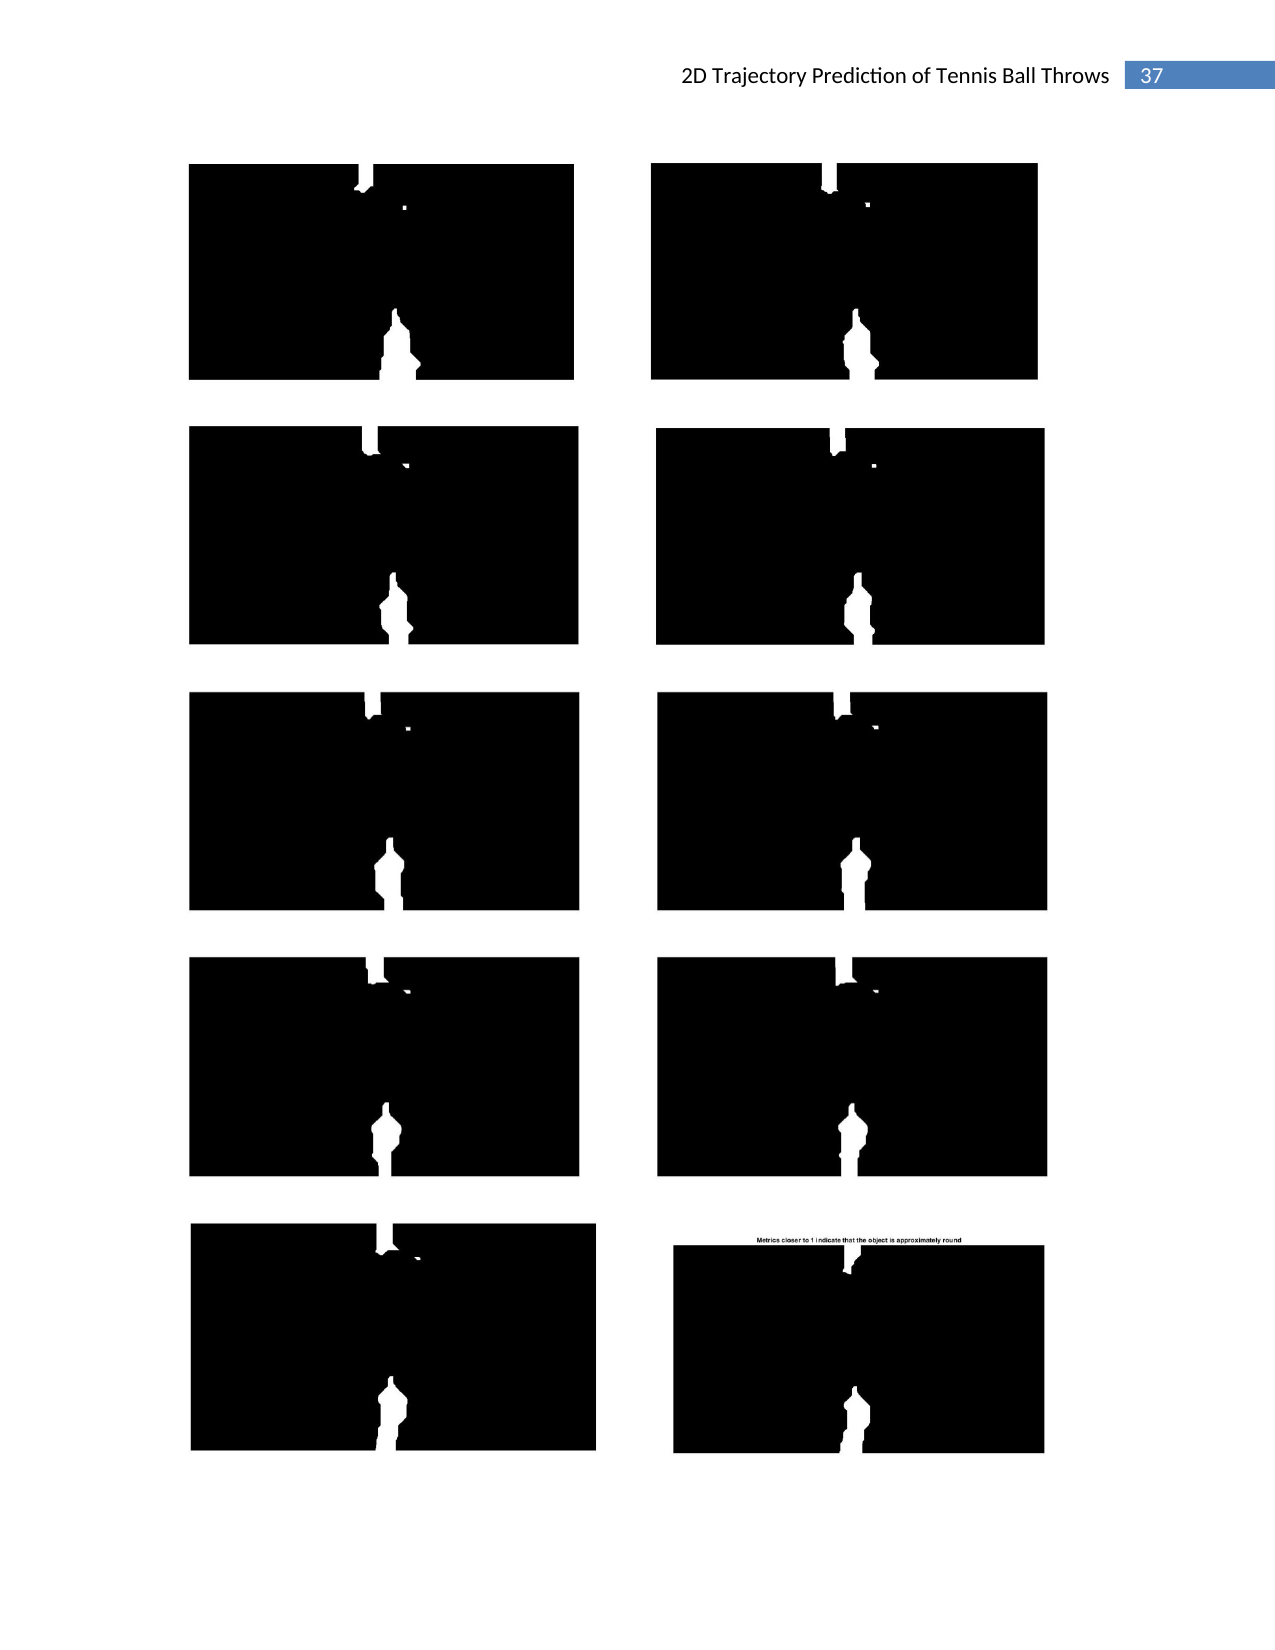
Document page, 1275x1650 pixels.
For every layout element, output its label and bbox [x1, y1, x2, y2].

picture [150, 678, 1087, 940]
picture [150, 150, 1077, 409]
picture [150, 943, 1087, 1206]
picture [150, 412, 1084, 674]
picture [150, 1209, 1082, 1481]
